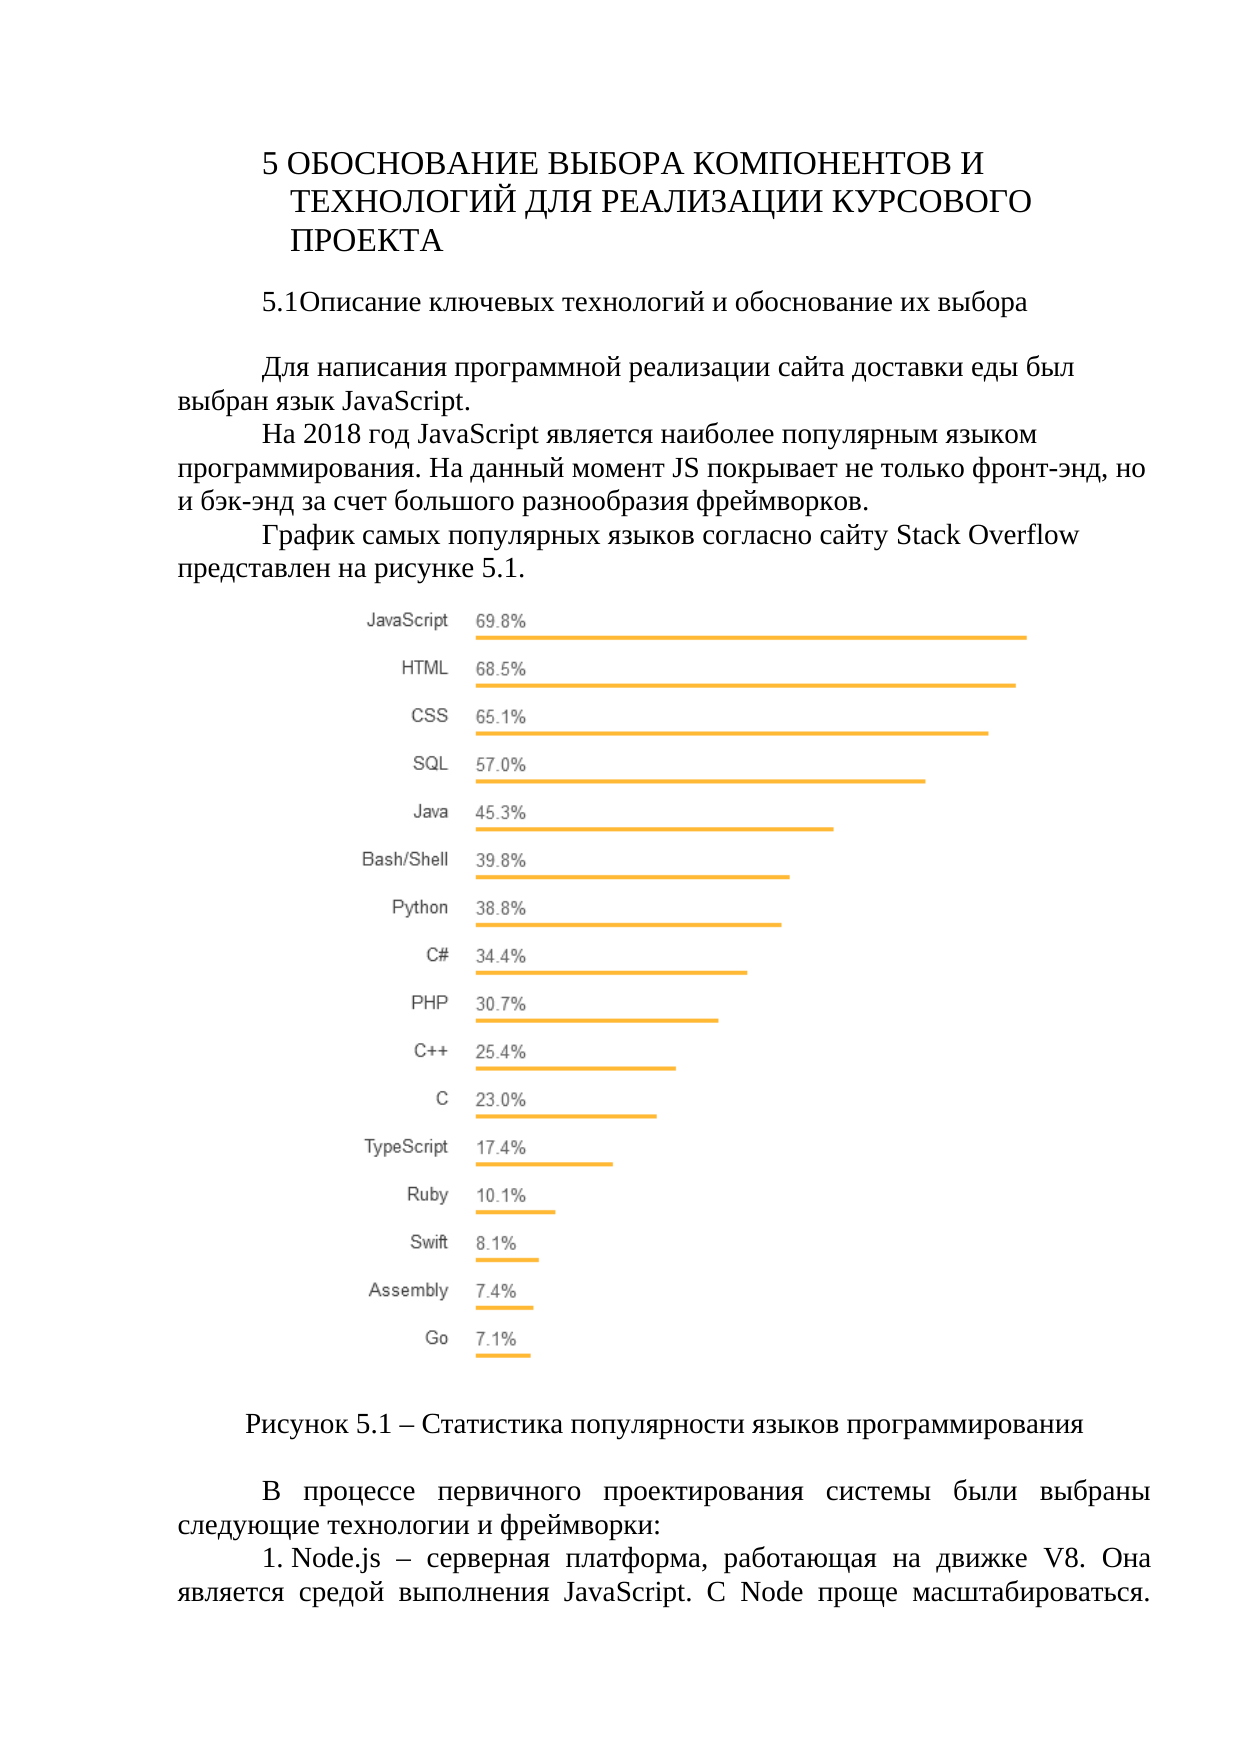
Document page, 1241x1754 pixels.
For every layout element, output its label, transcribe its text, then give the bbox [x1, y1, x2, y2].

subtitle 5 ОБОСНОВАНИЕ ВЫБОРА КОМПОНЕНТОВ И ТЕХНОЛОГИЙ ДЛЯ РЕАЛИЗАЦИИ КУРСОВОГО ПРОЕКТА [262, 143, 1152, 258]
text Для написания программной реализации сайта доставки еды был выбран язык JavaScript. [177, 349, 1152, 416]
text В процессе первичного проектирования системы были выбраны следующие технологии и фреймворки: [177, 1473, 1152, 1541]
text Рисунок 5.1 – Статистика популярности языков программирования [177, 1406, 1152, 1440]
picture [254, 584, 1075, 1373]
text График самых популярных языков согласно сайту Stack Overflow представлен на рисунке 5.1. [177, 517, 1152, 584]
text На 2018 год JavaScript является наиболее популярным языком программирования. На данный момент JS покрывает не только фронт-энд, но и бэк-энд за счет большого разнообразия фреймворков. [177, 416, 1152, 517]
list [177, 1541, 1152, 1608]
subtitle Описание ключевых технологий и обоснование их выбора [262, 284, 1152, 318]
